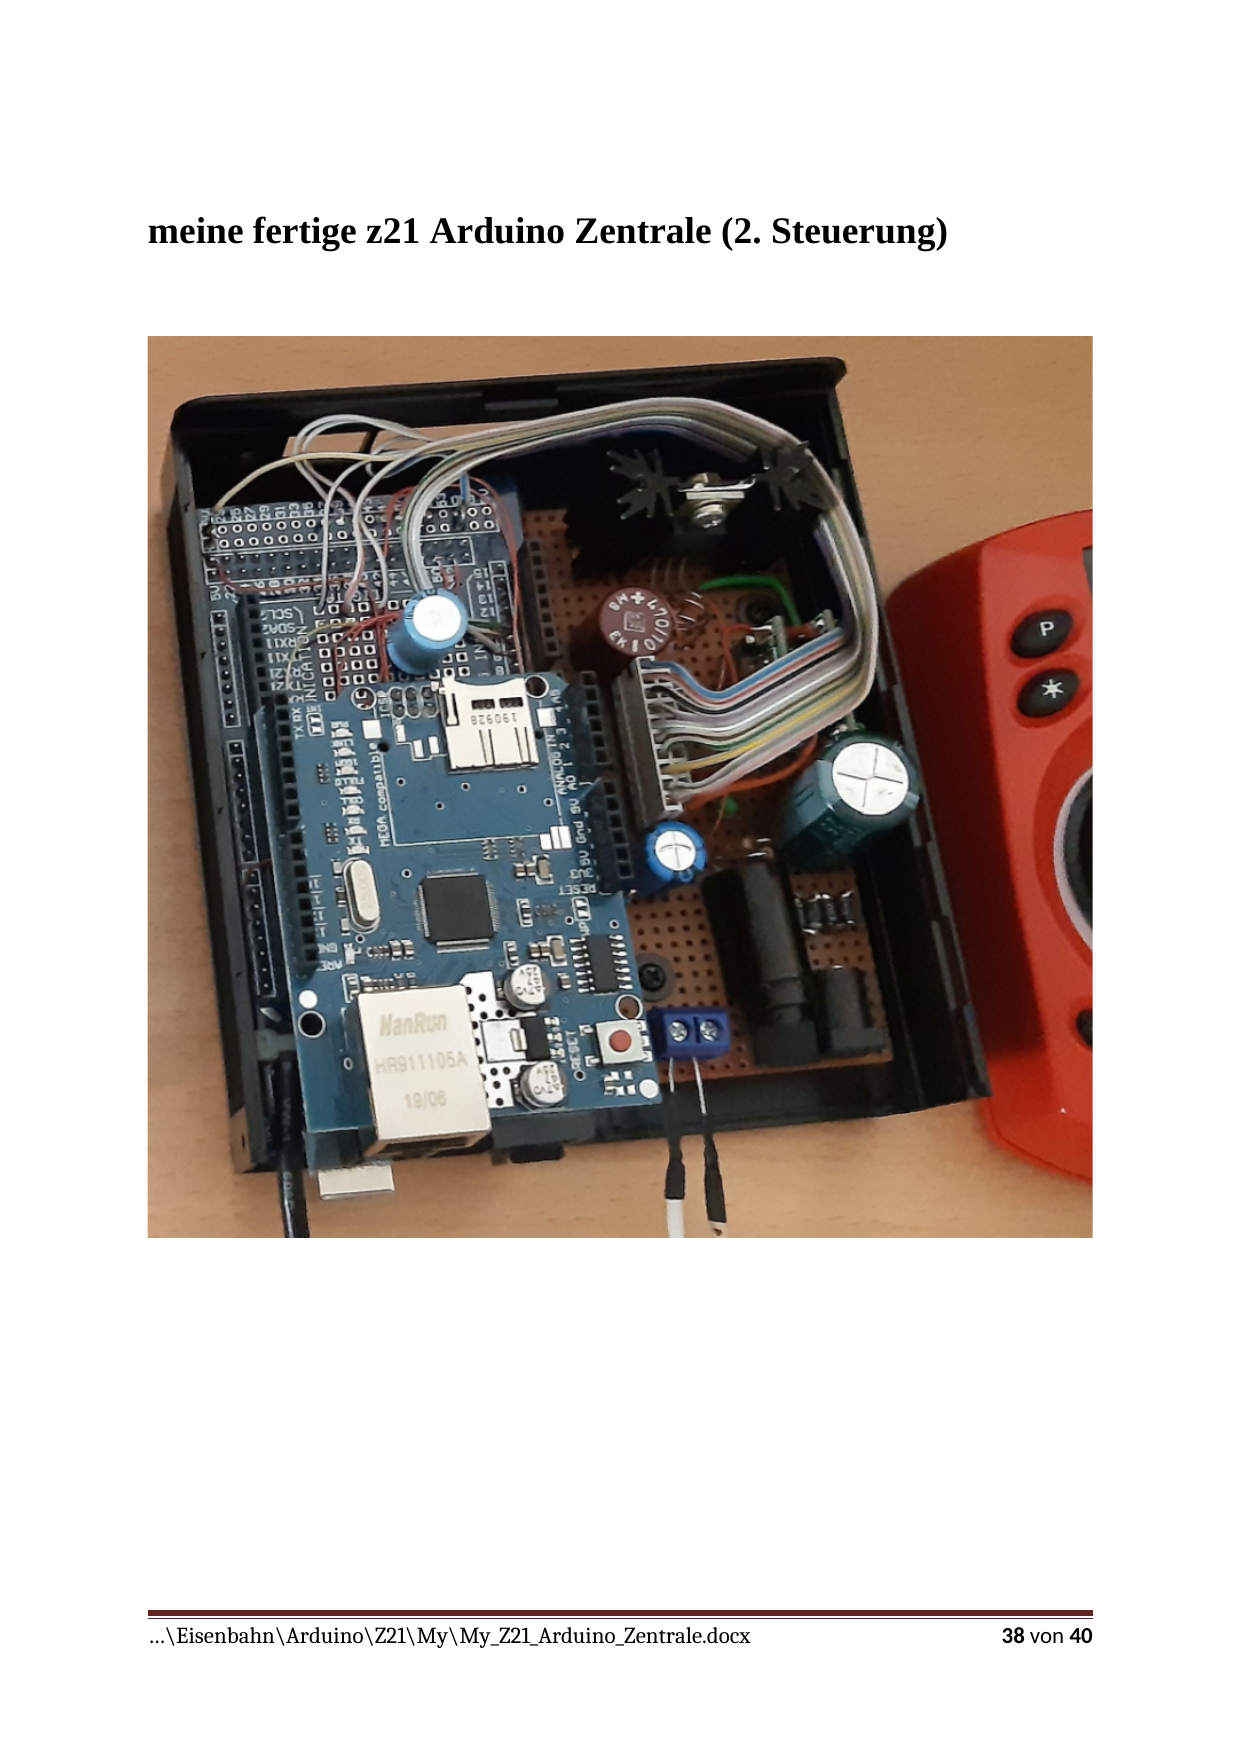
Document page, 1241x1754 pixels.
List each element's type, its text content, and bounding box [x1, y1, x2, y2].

subtitle meine fertige z21 Arduino Zentrale (2. Steuerung) [148, 209, 1093, 252]
picture [147, 336, 1093, 1238]
